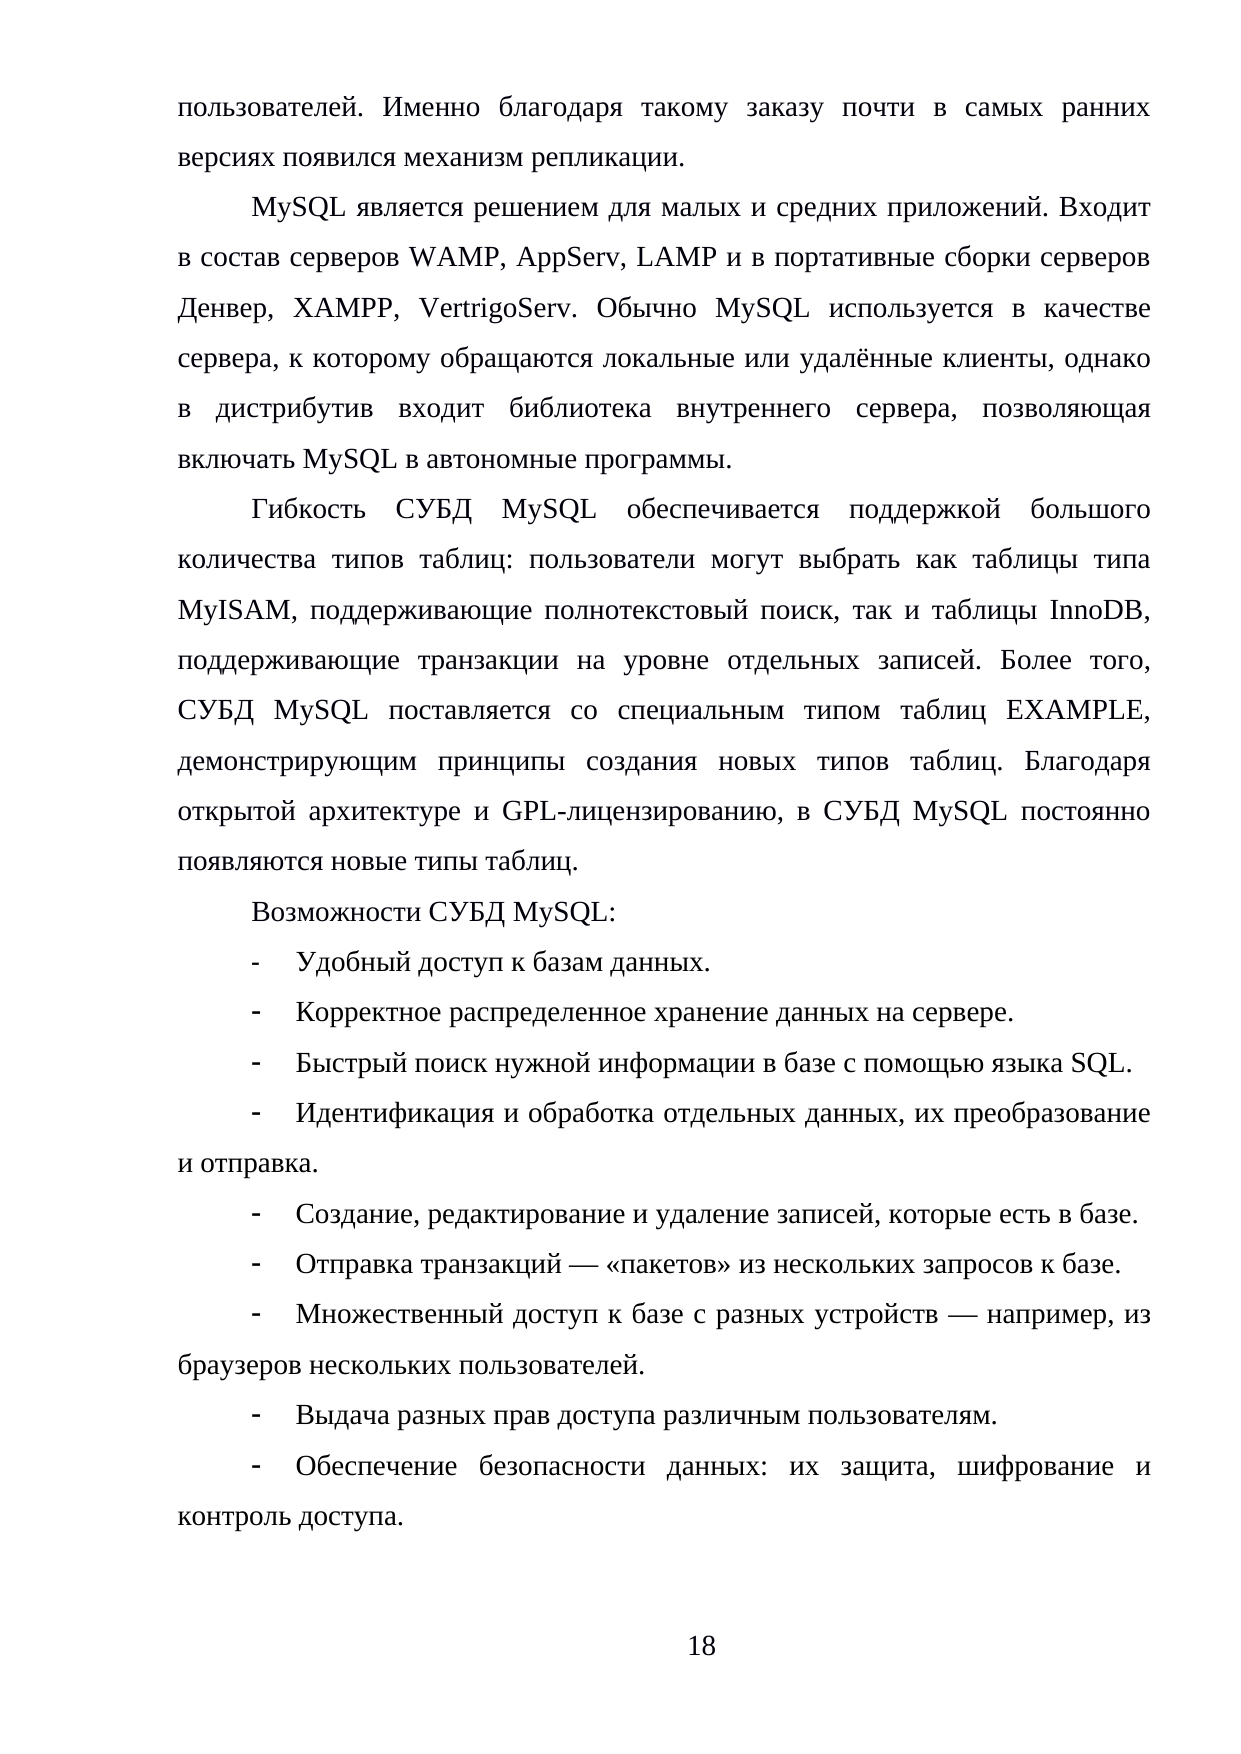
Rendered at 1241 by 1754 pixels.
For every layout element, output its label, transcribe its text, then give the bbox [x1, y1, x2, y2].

list Создание, редактирование и удаление записей, которые есть в базе. [177, 1196, 1152, 1229]
list Множественный доступ к базе с разных устройств — например, из браузеров нескольких пользователей. [177, 1297, 1152, 1381]
list Быстрый поиск нужной информации в базе с помощью языка SQL. [177, 1045, 1152, 1078]
list Обеспечение безопасности данных: их защита, шифрование и контроль доступа. [177, 1448, 1152, 1532]
list Корректное распределенное хранение данных на сервере. [177, 994, 1152, 1028]
list Удобный доступ к базам данных. [177, 944, 1152, 977]
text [177, 89, 1152, 172]
text Гибкость СУБД MySQL обеспечивается поддержкой большого количества типов таблиц: пользователи могут выбрать как таблицы типа MyISAM, поддерживающие полнотекстовый поиск, так и таблицы InnoDB, поддерживающие транзакции на уровне отдельных записей. Более того, СУБД MySQL поставляется со специальным типом таблиц EXAMPLE, демонстрирующим принципы создания новых типов таблиц. Благодаря открытой архитектуре и GPL-лицензированию, в СУБД MySQL постоянно появляются новые типы таблиц. [177, 491, 1152, 877]
list Выдача разных прав доступа различным пользователям. [177, 1397, 1152, 1431]
text MySQL является решением для малых и средних приложений. Входит в состав серверов WAMP, AppServ, LAMP и в портативные сборки серверов Денвер, XAMPP, VertrigoServ. Обычно MySQL используется в качестве сервера, к которому обращаются локальные или удалённые клиенты, однако в дистрибутив входит библиотека внутреннего сервера, позволяющая включать MySQL в автономные программы. [177, 189, 1152, 474]
text Возможности СУБД MySQL: [177, 894, 1152, 927]
list Идентификация и обработка отдельных данных, их преобразование и отправка. [177, 1095, 1152, 1179]
list Отправка транзакций — «пакетов» из нескольких запросов к базе. [177, 1246, 1152, 1280]
